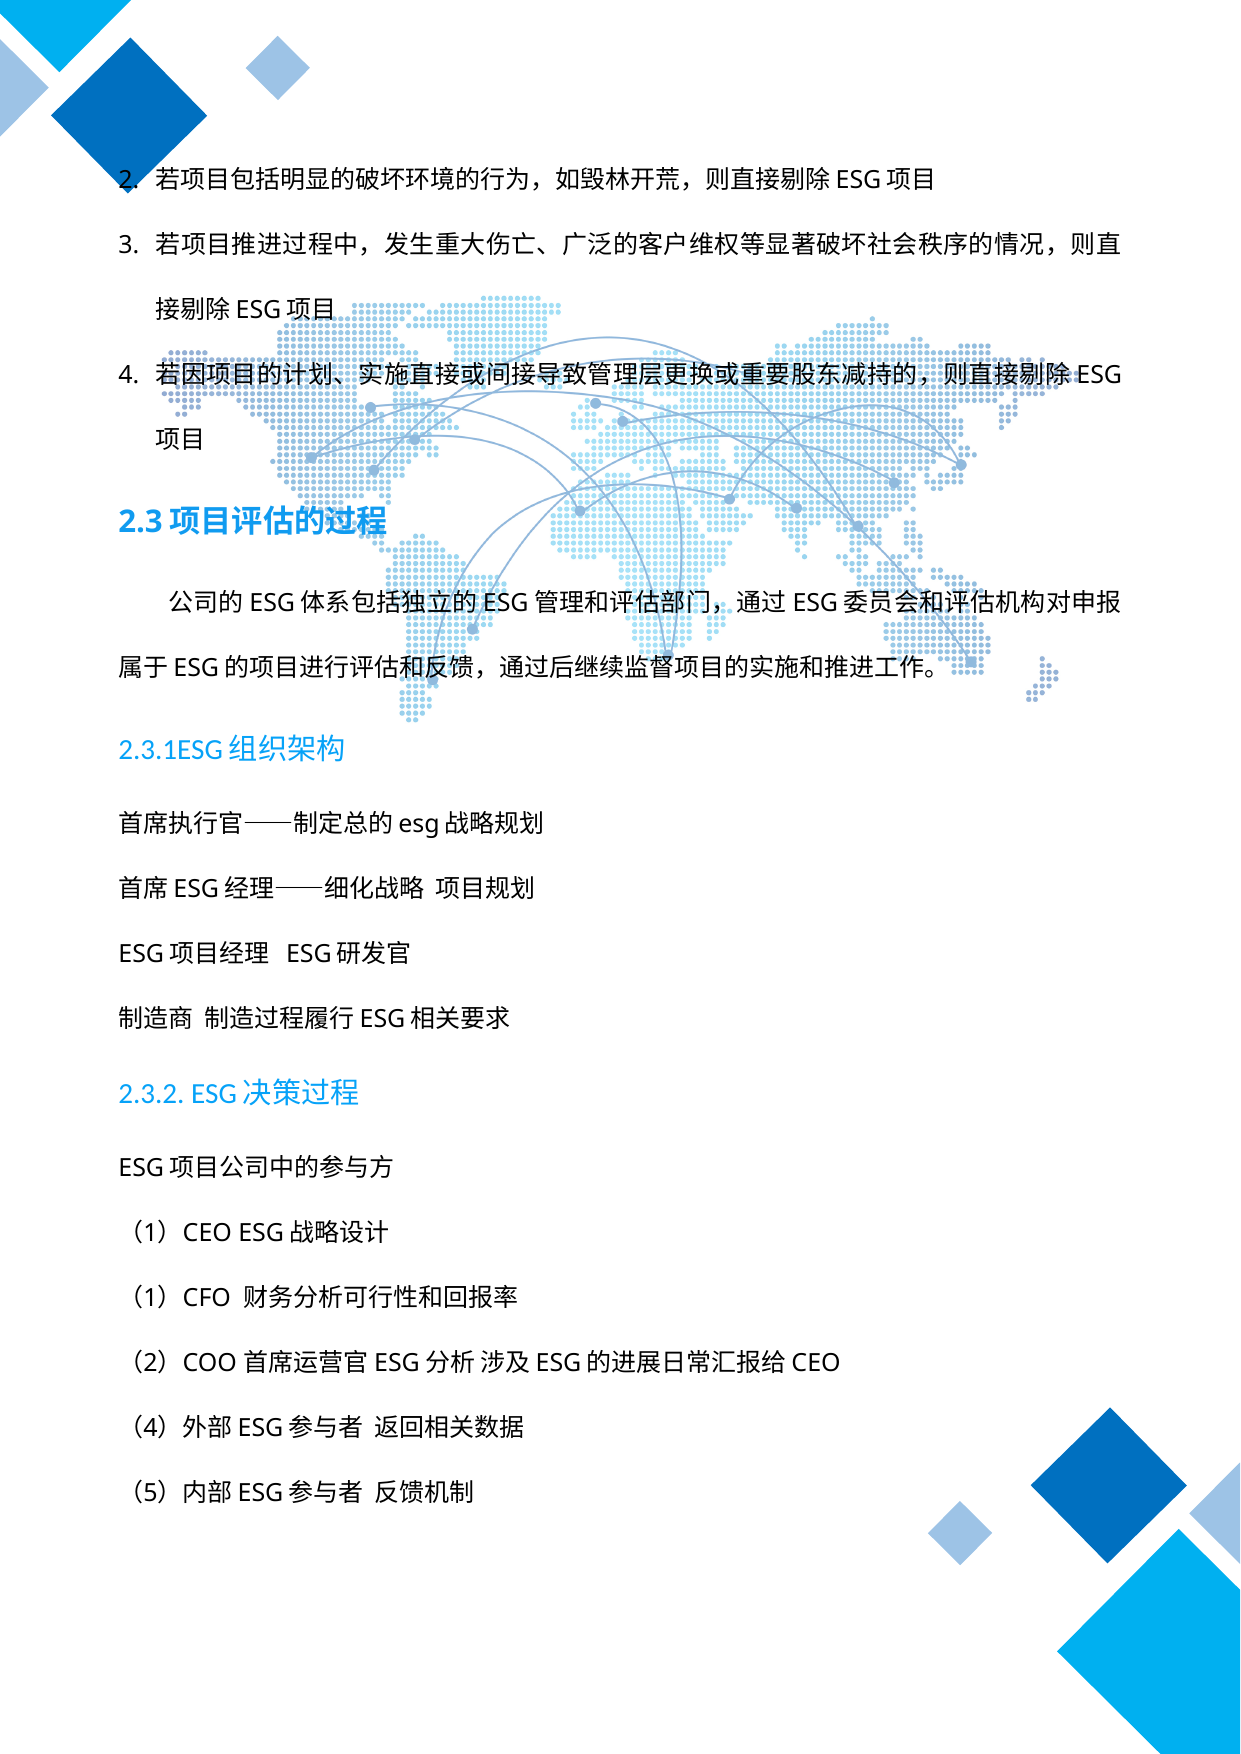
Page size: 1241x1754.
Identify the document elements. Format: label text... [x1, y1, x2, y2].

list 若项目推进过程中，发生重大伤亡、广泛的客户维权等显著破坏社会秩序的情况，则直接剔除ESG项目 [118, 210, 1122, 340]
picture [154, 470, 1088, 486]
text 首席ESG经理——细化战略 项目规划 [118, 854, 1122, 919]
text （1）CFO 财务分析可行性和回报率 [118, 1263, 1122, 1328]
text 制造商 制造过程履行ESG相关要求 [118, 984, 1122, 1049]
text 首席执行官——制定总的esg战略规划 [118, 789, 1122, 854]
text ESG项目经理 ESG研发官 [118, 919, 1122, 984]
picture [154, 551, 1088, 568]
text ESG项目公司中的参与方 [118, 1133, 1122, 1198]
subtitle 2.3.1ESG组织架构 [118, 714, 1122, 779]
text 公司的ESG体系包括独立的ESG管理和评估部门，通过ESG委员会和评估机构对申报属于ESG的项目进行评估和反馈，通过后继续监督项目的实施和推进工作。 [118, 568, 1122, 698]
list 若因项目的计划、实施直接或间接导致管理层更换或重要股东减持的，则直接剔除ESG项目 [118, 340, 1122, 470]
text （4）外部ESG参与者 返回相关数据 [118, 1393, 1122, 1458]
subtitle 2.3项目评估的过程 [118, 486, 1122, 551]
picture [154, 698, 1088, 714]
list 若项目包括明显的破坏环境的行为，如毁林开荒，则直接剔除ESG项目 [118, 145, 1122, 210]
text （1）CEO ESG战略设计 [118, 1198, 1122, 1263]
text （5）内部ESG参与者 反馈机制 [118, 1458, 1122, 1523]
text （2）COO 首席运营官 ESG分析 涉及ESG的进展日常汇报给CEO [118, 1328, 1122, 1393]
subtitle 2.3.2. ESG决策过程 [118, 1058, 1122, 1123]
